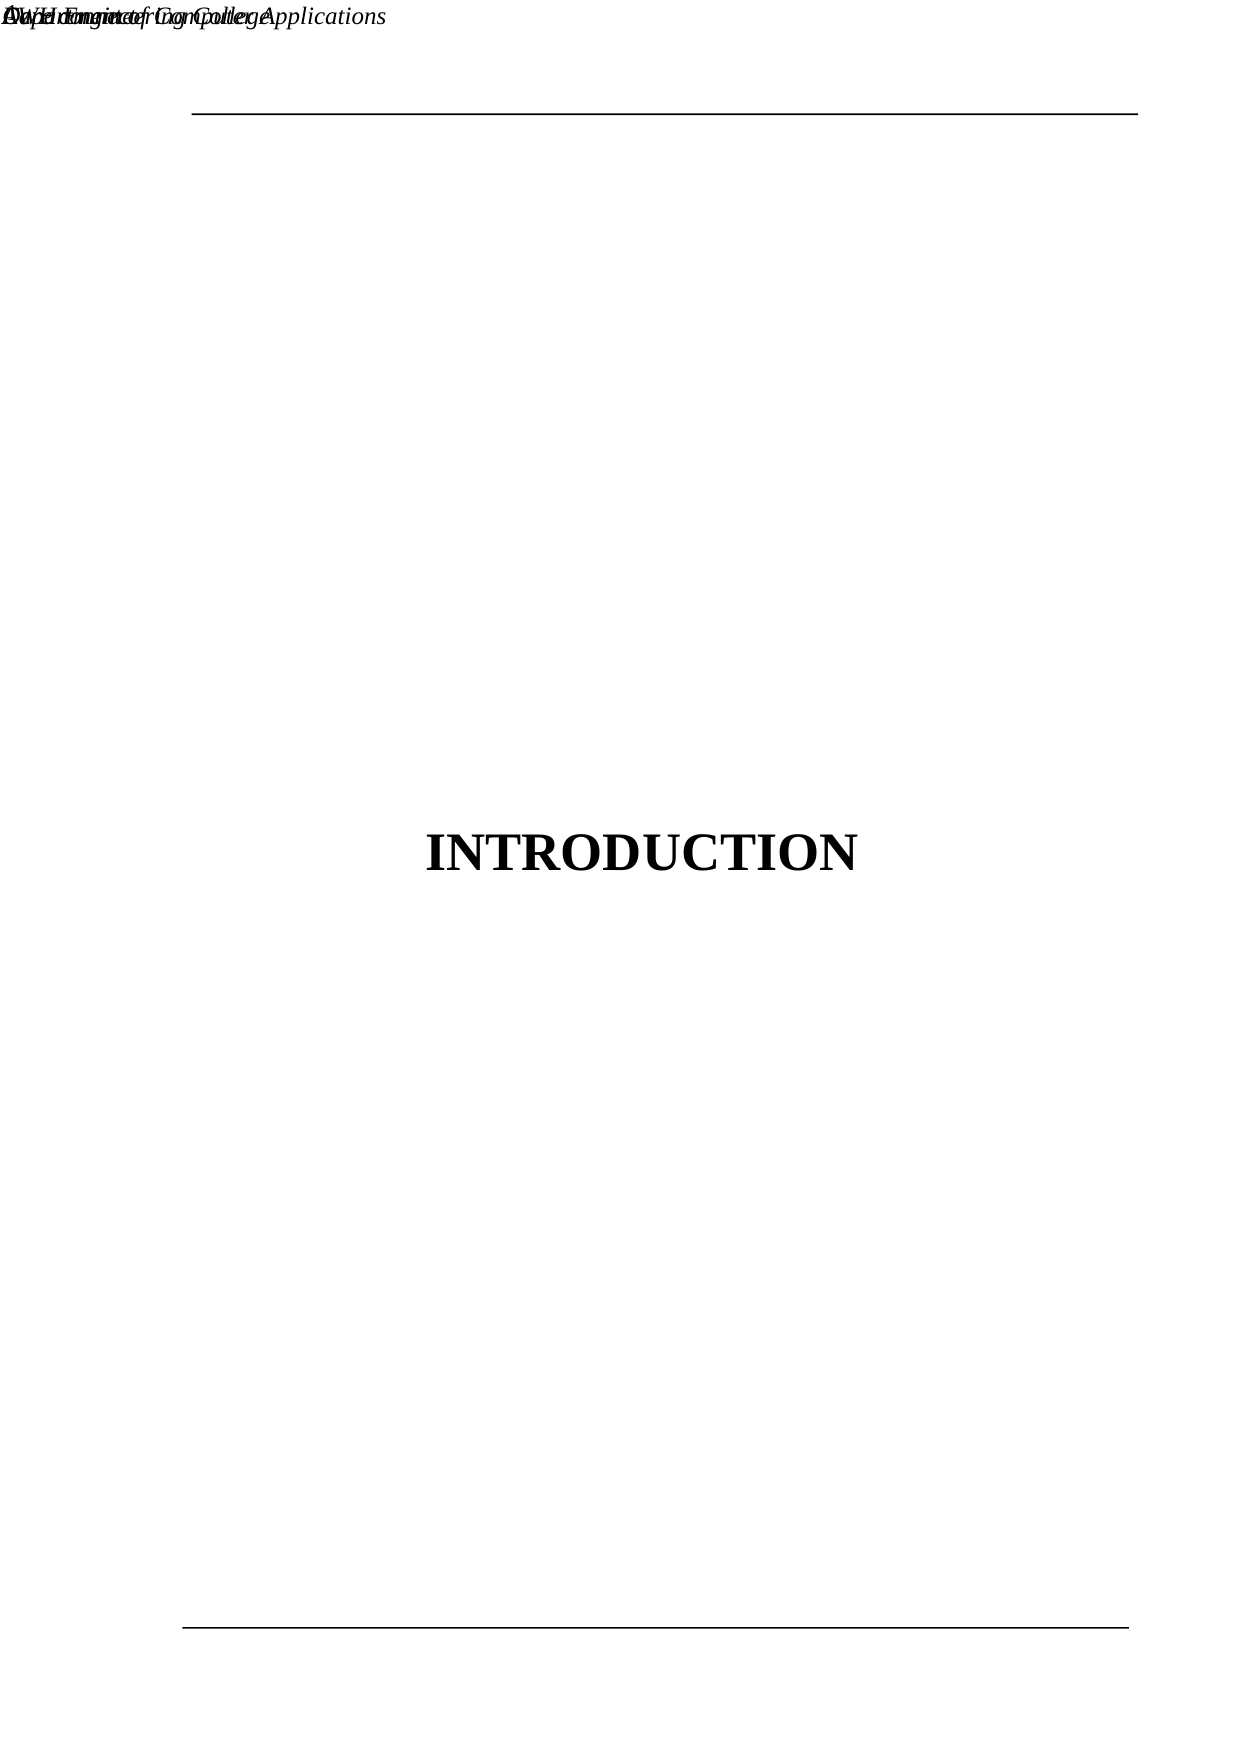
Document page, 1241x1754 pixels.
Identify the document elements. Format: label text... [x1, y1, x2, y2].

subtitle INTRODUCTION [423, 820, 861, 882]
